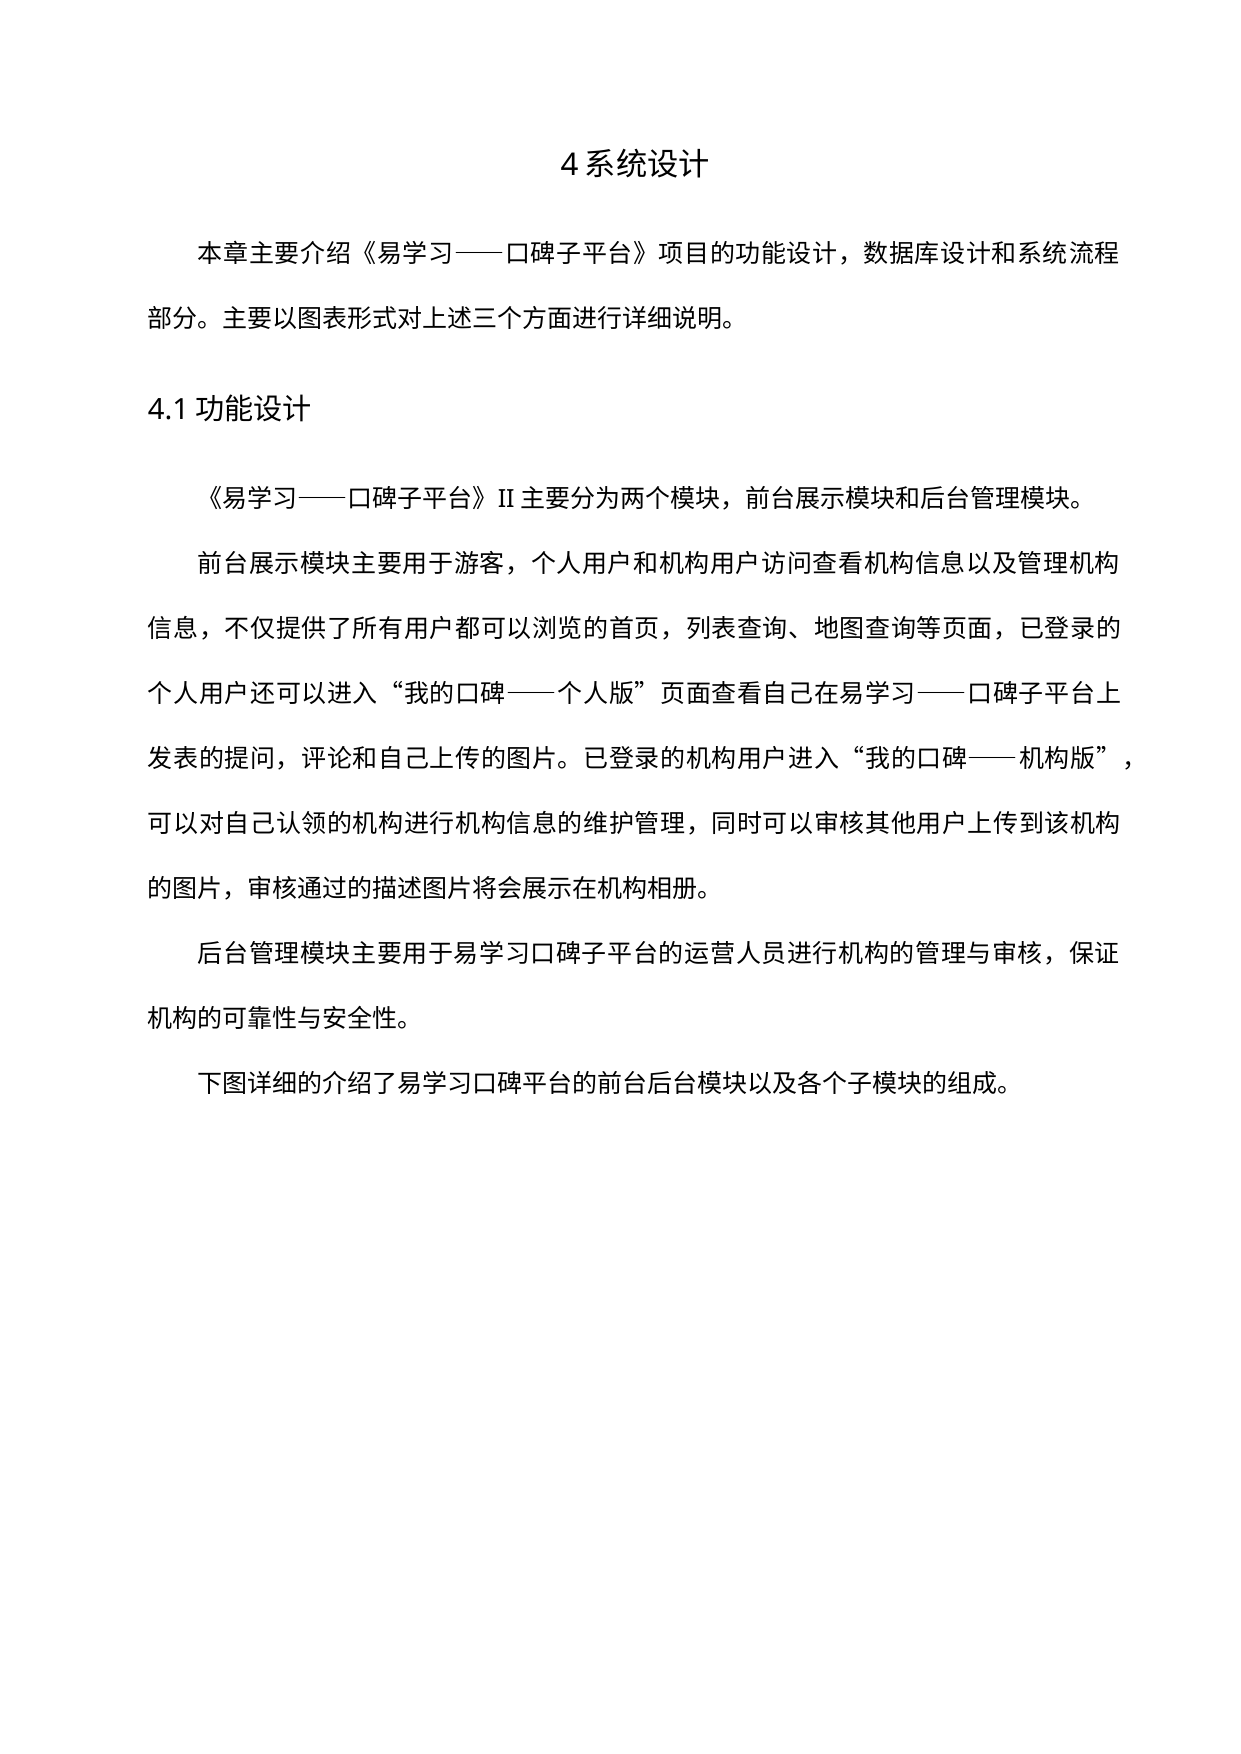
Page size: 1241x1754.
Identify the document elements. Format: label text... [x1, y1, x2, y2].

text 下图详细的介绍了易学习口碑平台的前台后台模块以及各个子模块的组成。 [148, 1049, 1122, 1114]
text 本章主要介绍《易学习——口碑子平台》项目的功能设计，数据库设计和系统流程部分。主要以图表形式对上述三个方面进行详细说明。 [148, 219, 1122, 349]
text 《易学习——口碑子平台》II主要分为两个模块，前台展示模块和后台管理模块。 [148, 464, 1122, 529]
text 4系统设计 [148, 129, 1122, 194]
text 前台展示模块主要用于游客，个人用户和机构用户访问查看机构信息以及管理机构信息，不仅提供了所有用户都可以浏览的首页，列表查询、地图查询等页面，已登录的个人用户还可以进入“我的口碑——个人版”页面查看自己在易学习——口碑子平台上发表的提问，评论和自己上传的图片。已登录的机构用户进入“我的口碑——机构版”，可以对自己认领的机构进行机构信息的维护管理，同时可以审核其他用户上传到该机构的图片，审核通过的描述图片将会展示在机构相册。 [148, 529, 1122, 919]
text 后台管理模块主要用于易学习口碑子平台的运营人员进行机构的管理与审核，保证机构的可靠性与安全性。 [148, 919, 1122, 1049]
text 4.1功能设计 [148, 374, 1122, 439]
